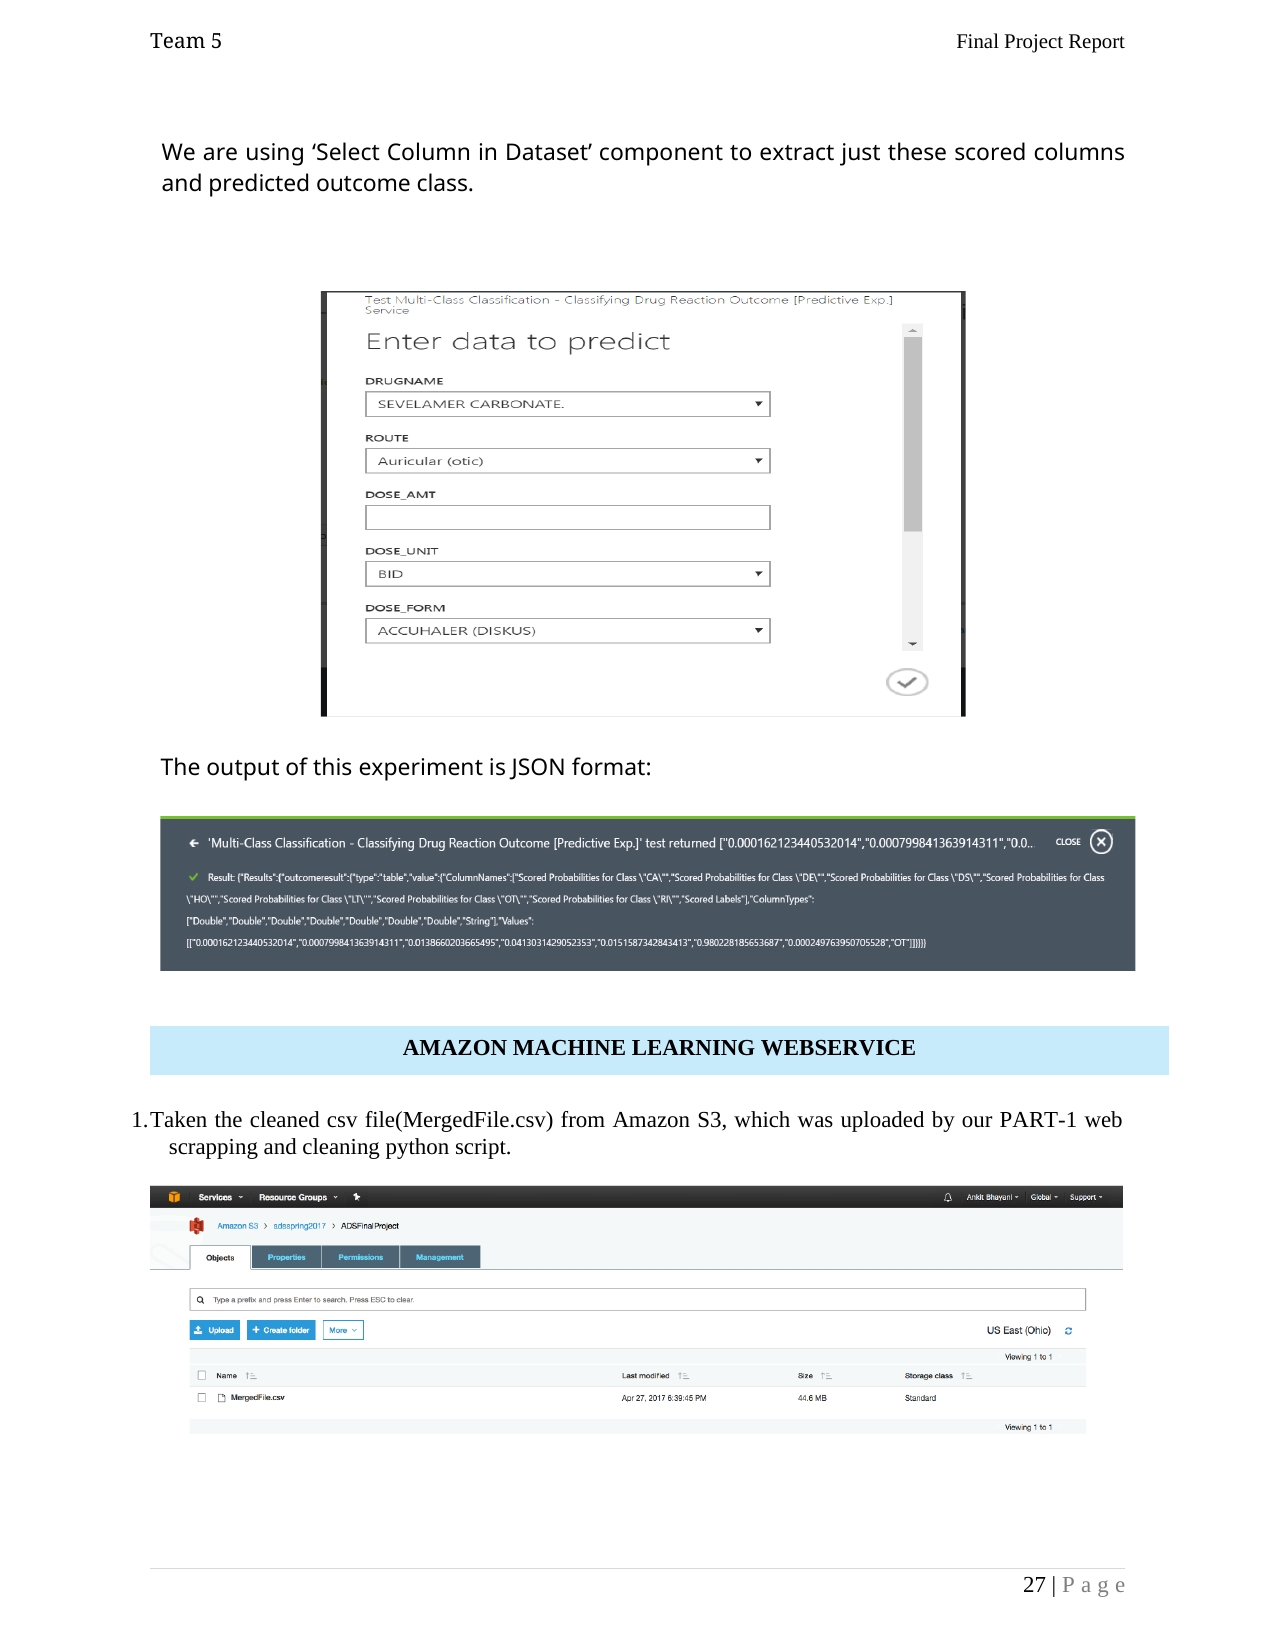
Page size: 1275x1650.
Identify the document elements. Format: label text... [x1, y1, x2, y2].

text The output of this experiment is JSON format: [160, 751, 1125, 782]
picture [150, 1185, 1123, 1546]
list Taken the cleaned csv file(MergedFile.csv) from Amazon S3, which was uploaded by our PART-1 web scrapping and cleaning python script. [131, 1107, 1125, 1159]
picture [320, 291, 966, 717]
text We are using ‘Select Column in Dataset’ component to extract just these scored columns and predicted outcome class. [161, 135, 1125, 198]
picture [160, 816, 1136, 971]
